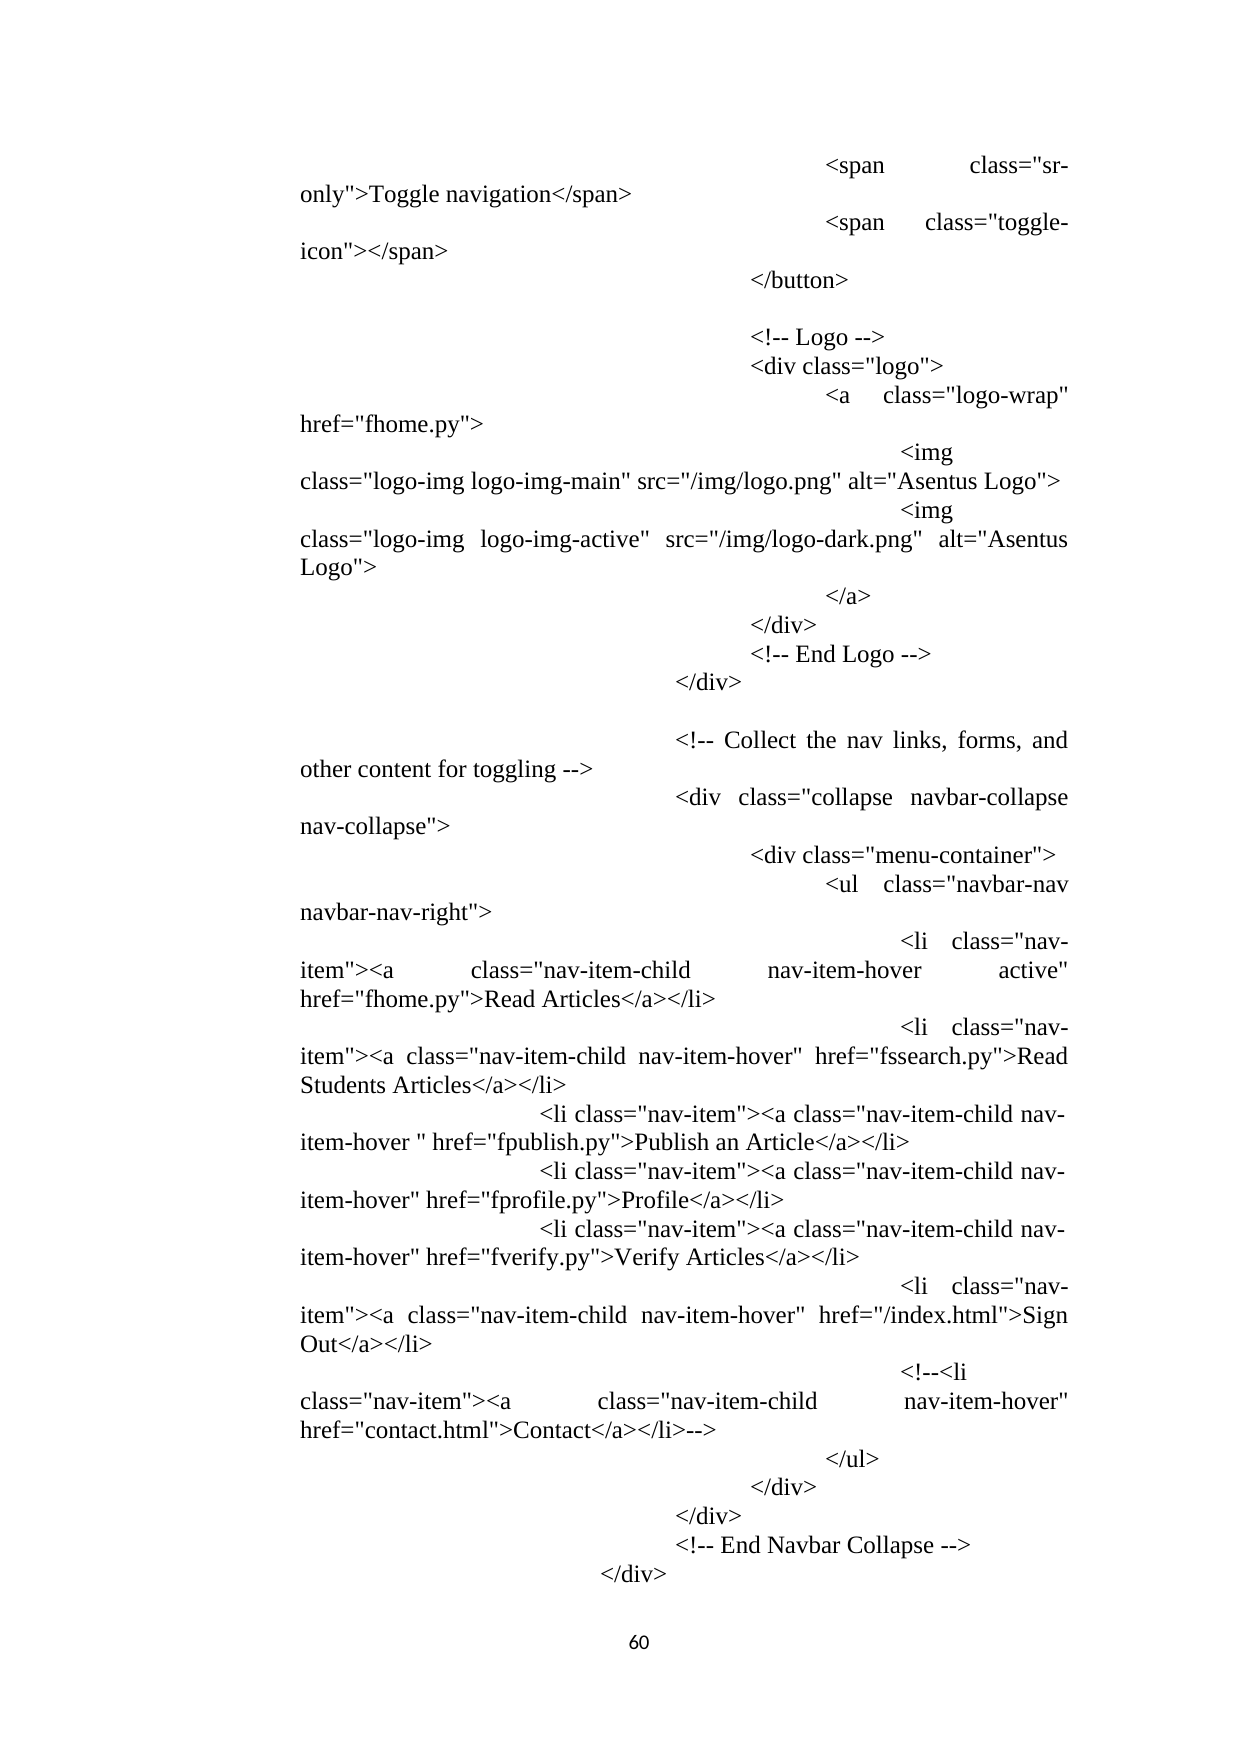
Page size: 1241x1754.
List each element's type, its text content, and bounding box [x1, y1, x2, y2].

text <li class="nav-item"><a class="nav-item-child nav-item-hover active" href="fhome.py">Read Articles</a></li> [300, 926, 1069, 1012]
text <img class="logo-img logo-img-active" src="/img/logo-dark.png" alt="Asentus Logo"> [300, 495, 1069, 581]
text <div class="menu-container"> [300, 840, 1069, 869]
text <a class="logo-wrap" href="fhome.py"> [300, 380, 1069, 437]
text <div class="logo"> [300, 351, 1069, 380]
text </div> [300, 667, 1069, 696]
text <li class="nav-item"><a class="nav-item-child nav-item-hover" href="/index.html">Sign Out</a></li> [300, 1271, 1069, 1357]
text <!--<li class="nav-item"><a class="nav-item-child nav-item-hover" href="contact.html">Contact</a></li>--> [300, 1357, 1069, 1444]
text </a> [300, 581, 1069, 610]
text </ul> [300, 1444, 1069, 1472]
text <!-- Collect the nav links, forms, and other content for toggling --> [300, 725, 1069, 782]
text </div> [300, 1559, 1069, 1587]
text <span class="toggle-icon"></span> [300, 207, 1069, 265]
text </div> [300, 1501, 1069, 1530]
text <li class="nav-item"><a class="nav-item-child nav-item-hover" href="fssearch.py">Read Students Articles</a></li> [300, 1012, 1069, 1099]
text <li class="nav-item"><a class="nav-item-child nav-item-hover" href="fverify.py">Verify Articles</a></li> [300, 1214, 1069, 1271]
text <span class="sr-only">Toggle navigation</span> [300, 150, 1069, 207]
text <li class="nav-item"><a class="nav-item-child nav-item-hover " href="fpublish.py">Publish an Article</a></li> [300, 1099, 1069, 1156]
text <div class="collapse navbar-collapse nav-collapse"> [300, 782, 1069, 840]
text </button> [300, 265, 1069, 294]
text <!-- End Navbar Collapse --> [300, 1530, 1069, 1559]
text <ul class="navbar-nav navbar-nav-right"> [300, 869, 1069, 926]
text </div> [300, 1472, 1069, 1501]
text <!-- End Logo --> [300, 639, 1069, 667]
text <li class="nav-item"><a class="nav-item-child nav-item-hover" href="fprofile.py">Profile</a></li> [300, 1156, 1069, 1214]
text <!-- Logo --> [300, 322, 1069, 351]
text </div> [300, 610, 1069, 639]
text <img class="logo-img logo-img-main" src="/img/logo.png" alt="Asentus Logo"> [300, 437, 1069, 495]
